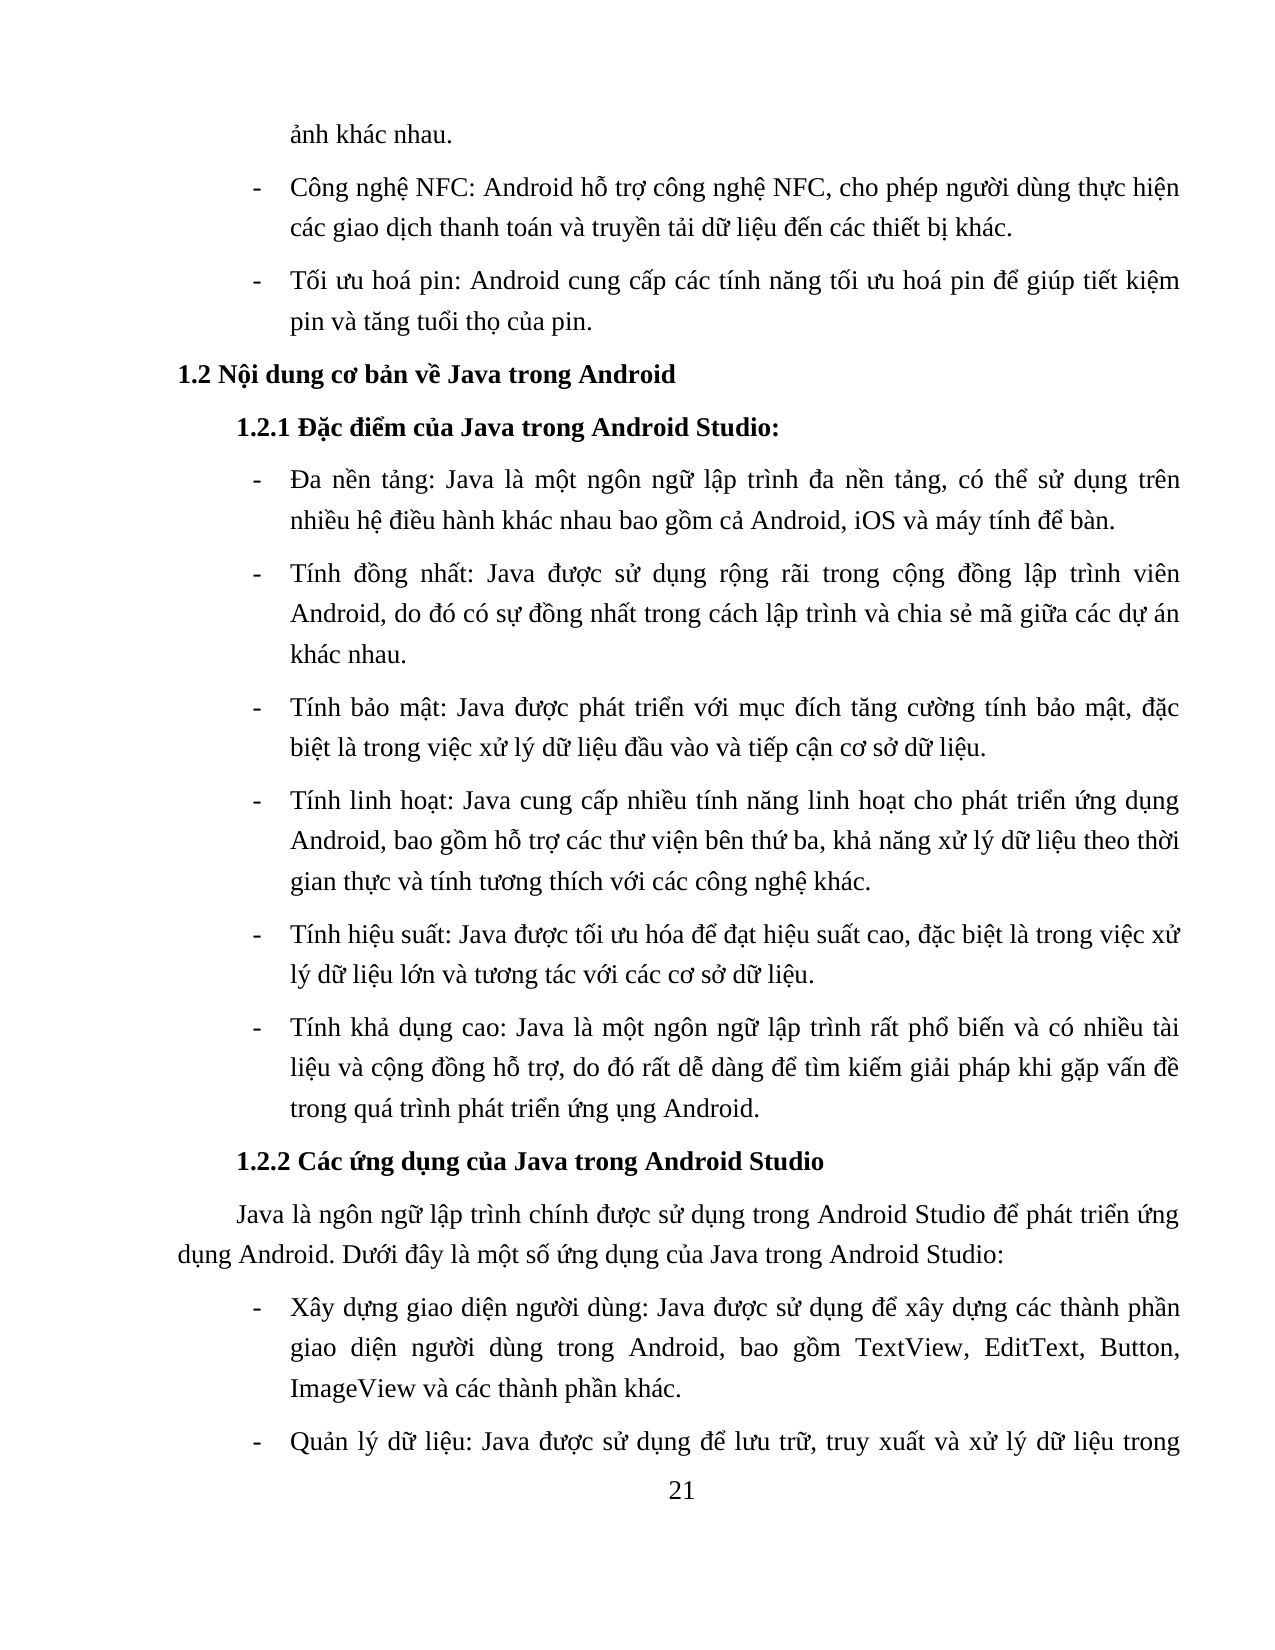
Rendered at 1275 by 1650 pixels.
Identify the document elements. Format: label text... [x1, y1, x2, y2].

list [252, 1425, 1181, 1456]
list Tính khả dụng cao: Java là một ngôn ngữ lập trình rất phổ biến và có nhiều tài liệu và cộng đồng hỗ trợ, do đó rất dễ dàng để tìm kiếm giải pháp khi gặp vấn đề trong quá trình phát triển ứng ụng Android. [252, 1011, 1181, 1123]
text Các ứng dụng của Java trong Android Studio [177, 1145, 1186, 1176]
list Công nghệ NFC: Android hỗ trợ công nghệ NFC, cho phép người dùng thực hiện các giao dịch thanh toán và truyền tải dữ liệu đến các thiết bị khác. [252, 171, 1181, 243]
list Tối ưu hoá pin: Android cung cấp các tính năng tối ưu hoá pin để giúp tiết kiệm pin và tăng tuổi thọ của pin. [252, 264, 1181, 336]
text Java là ngôn ngữ lập trình chính được sử dụng trong Android Studio để phát triển ứng dụng Android. Dưới đây là một số ứng dụng của Java trong Android Studio: [177, 1198, 1181, 1269]
list Tính đồng nhất: Java được sử dụng rộng rãi trong cộng đồng lập trình viên Android, do đó có sự đồng nhất trong cách lập trình và chia sẻ mã giữa các dự án khác nhau. [252, 557, 1181, 669]
list Tính linh hoạt: Java cung cấp nhiều tính năng linh hoạt cho phát triển ứng dụng Android, bao gồm hỗ trợ các thư viện bên thứ ba, khả năng xử lý dữ liệu theo thời gian thực và tính tương thích với các công nghệ khác. [252, 784, 1181, 896]
list Đa nền tảng: Java là một ngôn ngữ lập trình đa nền tảng, có thể sử dụng trên nhiều hệ điều hành khác nhau bao gồm cả Android, iOS và máy tính để bàn. [252, 463, 1181, 535]
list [252, 118, 1181, 149]
list Tính hiệu suất: Java được tối ưu hóa để đạt hiệu suất cao, đặc biệt là trong việc xử lý dữ liệu lớn và tương tác với các cơ sở dữ liệu. [252, 918, 1181, 989]
list Tính bảo mật: Java được phát triển với mục đích tăng cường tính bảo mật, đặc biệt là trong việc xử lý dữ liệu đầu vào và tiếp cận cơ sở dữ liệu. [252, 691, 1181, 762]
list Xây dựng giao diện người dùng: Java được sử dụng để xây dựng các thành phần giao diện người dùng trong Android, bao gồm TextView, EditText, Button, ImageView và các thành phần khác. [252, 1291, 1181, 1403]
text Đặc điểm của Java trong Android Studio: [177, 411, 1186, 442]
text Nội dung cơ bản về Java trong Android [177, 358, 1186, 389]
